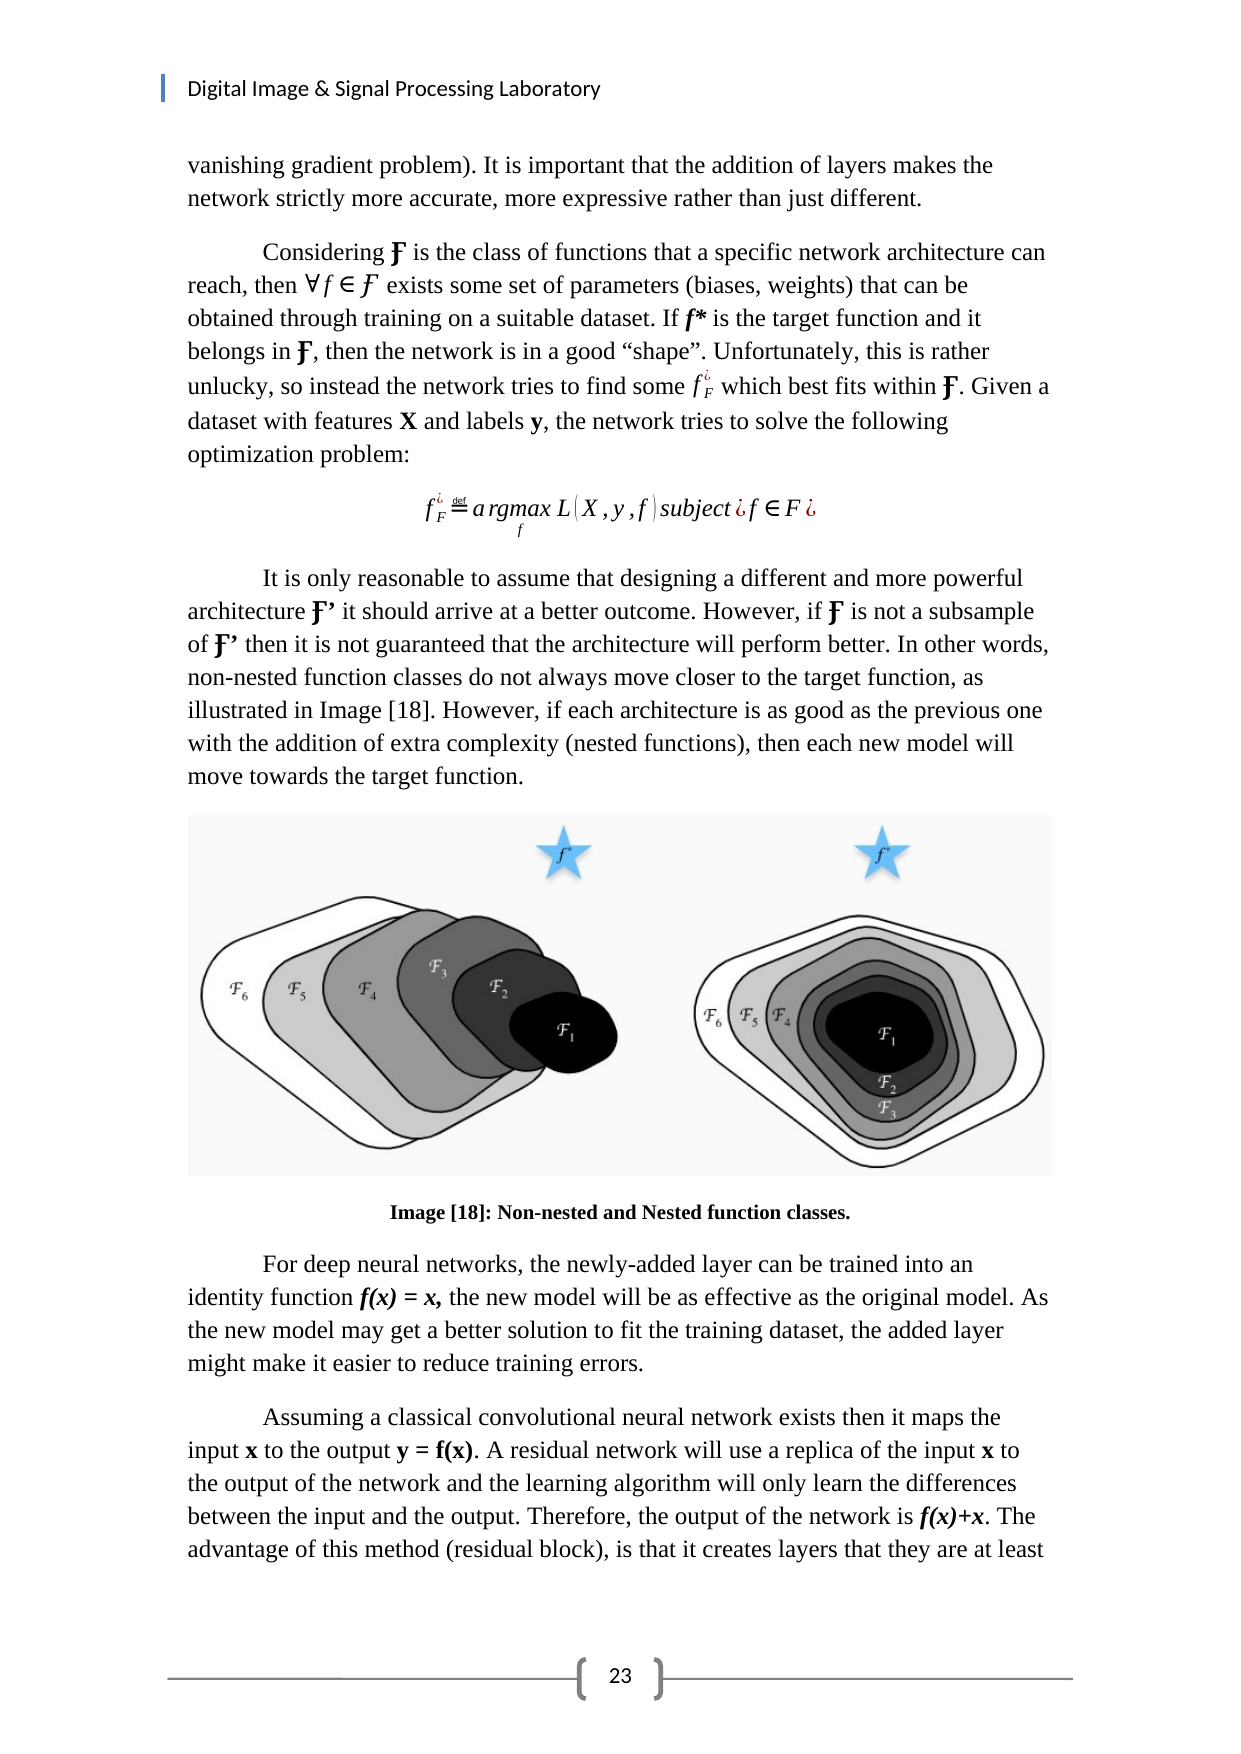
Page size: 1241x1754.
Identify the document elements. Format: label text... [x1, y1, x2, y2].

text Considering Ꞙ is the class of functions that a specific network architecture can reach, then exists some set of parameters (biases, weights) that can be obtained through training on a suitable dataset. If f* is the target function and it belongs in Ꞙ, then the network is in a good “shape”. Unfortunately, this is rather unlucky, so instead the network tries to find some which best fits within Ꞙ. Given a dataset with features X and labels y, the network tries to solve the following optimization problem: [187, 237, 1053, 468]
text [187, 150, 1053, 212]
text It is only reasonable to assume that designing a different and more powerful architecture Ꞙ’ it should arrive at a better outcome. However, if Ꞙ is not a subsample of Ꞙ’ then it is not guaranteed that the architecture will perform better. In other words, non-nested function classes do not always move closer to the target function, as illustrated in Image [18]. However, if each architecture is as good as the previous one with the addition of extra complexity (nested functions), then each new model will move towards the target function. [187, 563, 1053, 790]
text For deep neural networks, the newly-added layer can be trained into an identity function f(x) = x, the new model will be as effective as the original model. As the new model may get a better solution to fit the training dataset, the added layer might make it easier to reduce training errors. [187, 1249, 1053, 1377]
text Image [18]: Non-nested and Nested function classes. [187, 1200, 1053, 1224]
picture [187, 815, 1053, 1176]
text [187, 1402, 1053, 1562]
